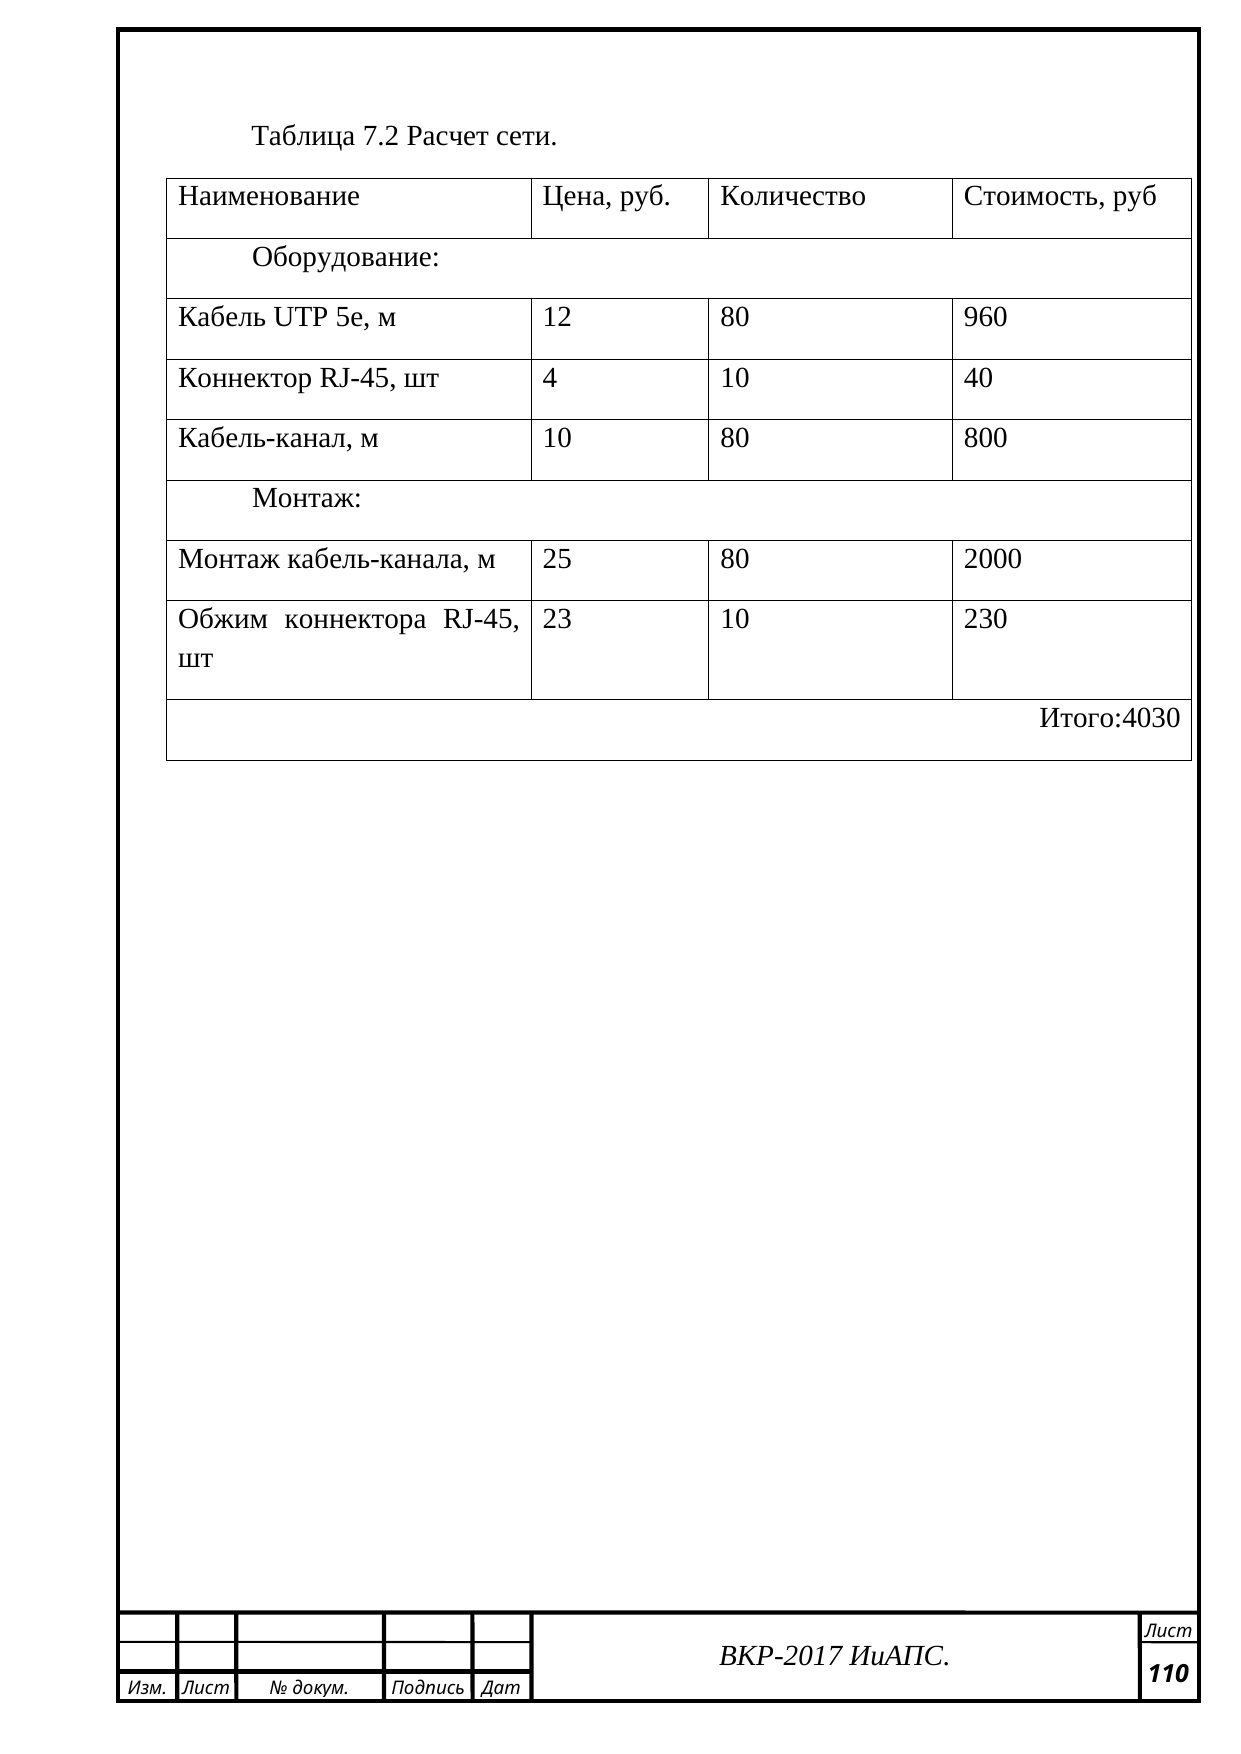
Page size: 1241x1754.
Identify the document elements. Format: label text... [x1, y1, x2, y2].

table_header Количество [709, 179, 952, 238]
table_cell 10 [709, 360, 952, 419]
table_cell Монтаж: [167, 481, 1191, 540]
table_cell Кабель-канал, м [167, 420, 531, 479]
table_cell Кабель UTP 5e, м [167, 299, 531, 359]
table_cell Обжим коннектора RJ-45, шт [167, 601, 531, 699]
table_cell 80 [709, 299, 952, 359]
table_header Наименование [167, 179, 531, 238]
table_cell 80 [709, 420, 952, 479]
table_cell 2000 [953, 541, 1191, 600]
table_cell 23 [532, 601, 708, 699]
table_cell 4 [532, 360, 708, 419]
table_cell Итого:4030 [167, 700, 1191, 760]
table_cell Оборудование: [167, 239, 1191, 298]
table_cell Коннектор RJ-45, шт [167, 360, 531, 419]
table_header Стоимость, руб [953, 179, 1191, 238]
text Таблица 7.2 Расчет сети. [177, 118, 1181, 152]
table_cell 12 [532, 299, 708, 359]
table_cell 960 [953, 299, 1191, 359]
table_cell 80 [709, 541, 952, 600]
table_cell 40 [953, 360, 1191, 419]
table_cell 25 [532, 541, 708, 600]
table_cell 10 [709, 601, 952, 699]
table_cell 800 [953, 420, 1191, 479]
table_cell 10 [532, 420, 708, 479]
table_cell Монтаж кабель-канала, м [167, 541, 531, 600]
table_cell 230 [953, 601, 1191, 699]
table_header Цена, руб. [532, 179, 708, 238]
